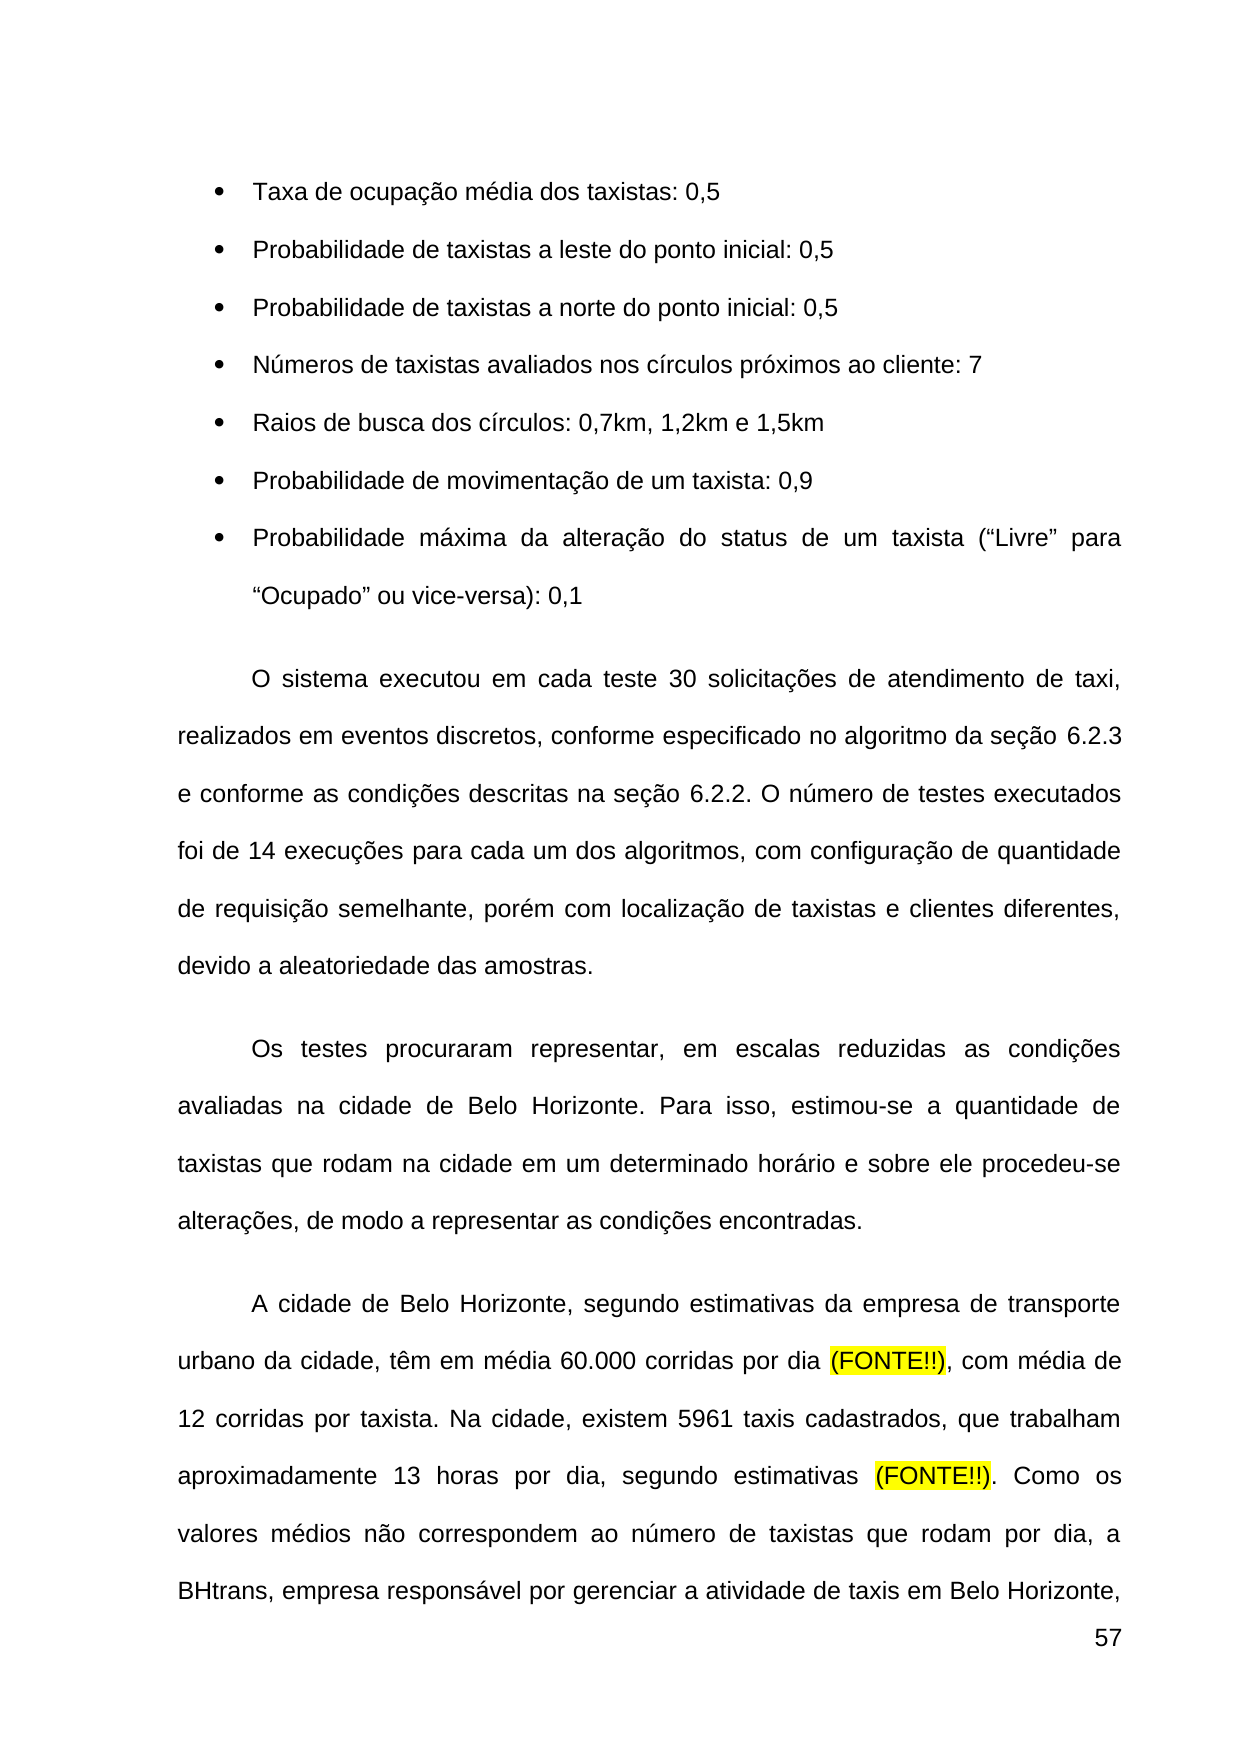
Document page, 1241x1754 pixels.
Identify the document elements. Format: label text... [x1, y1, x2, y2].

list Probabilidade de taxistas a norte do ponto inicial: 0,5 [215, 293, 1122, 321]
text O sistema executou em cada teste 30 solicitações de atendimento de taxi, realizados em eventos discretos, conforme especificado no algoritmo da seção 6.2.3 e conforme as condições descritas na seção 6.2.2. O número de testes executados foi de 14 execuções para cada um dos algoritmos, com configuração de quantidade de requisição semelhante, porém com localização de taxistas e clientes diferentes, devido a aleatoriedade das amostras. [177, 663, 1122, 980]
text Os testes procuraram representar, em escalas reduzidas as condições avaliadas na cidade de Belo Horizonte. Para isso, estimou-se a quantidade de taxistas que rodam na cidade em um determinado horário e sobre ele procedeu-se alterações, de modo a representar as condições encontradas. [177, 1033, 1122, 1235]
list Probabilidade máxima da alteração do status de um taxista (“Livre” para “Ocupado” ou vice-versa): 0,1 [215, 523, 1122, 610]
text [177, 1288, 1122, 1605]
list Raios de busca dos círculos: 0,7km, 1,2km e 1,5km [215, 408, 1122, 437]
list Probabilidade de taxistas a leste do ponto inicial: 0,5 [215, 235, 1122, 264]
list Taxa de ocupação média dos taxistas: 0,5 [215, 177, 1122, 206]
list Probabilidade de movimentação de um taxista: 0,9 [215, 466, 1122, 494]
list Números de taxistas avaliados nos círculos próximos ao cliente: 7 [215, 350, 1122, 379]
